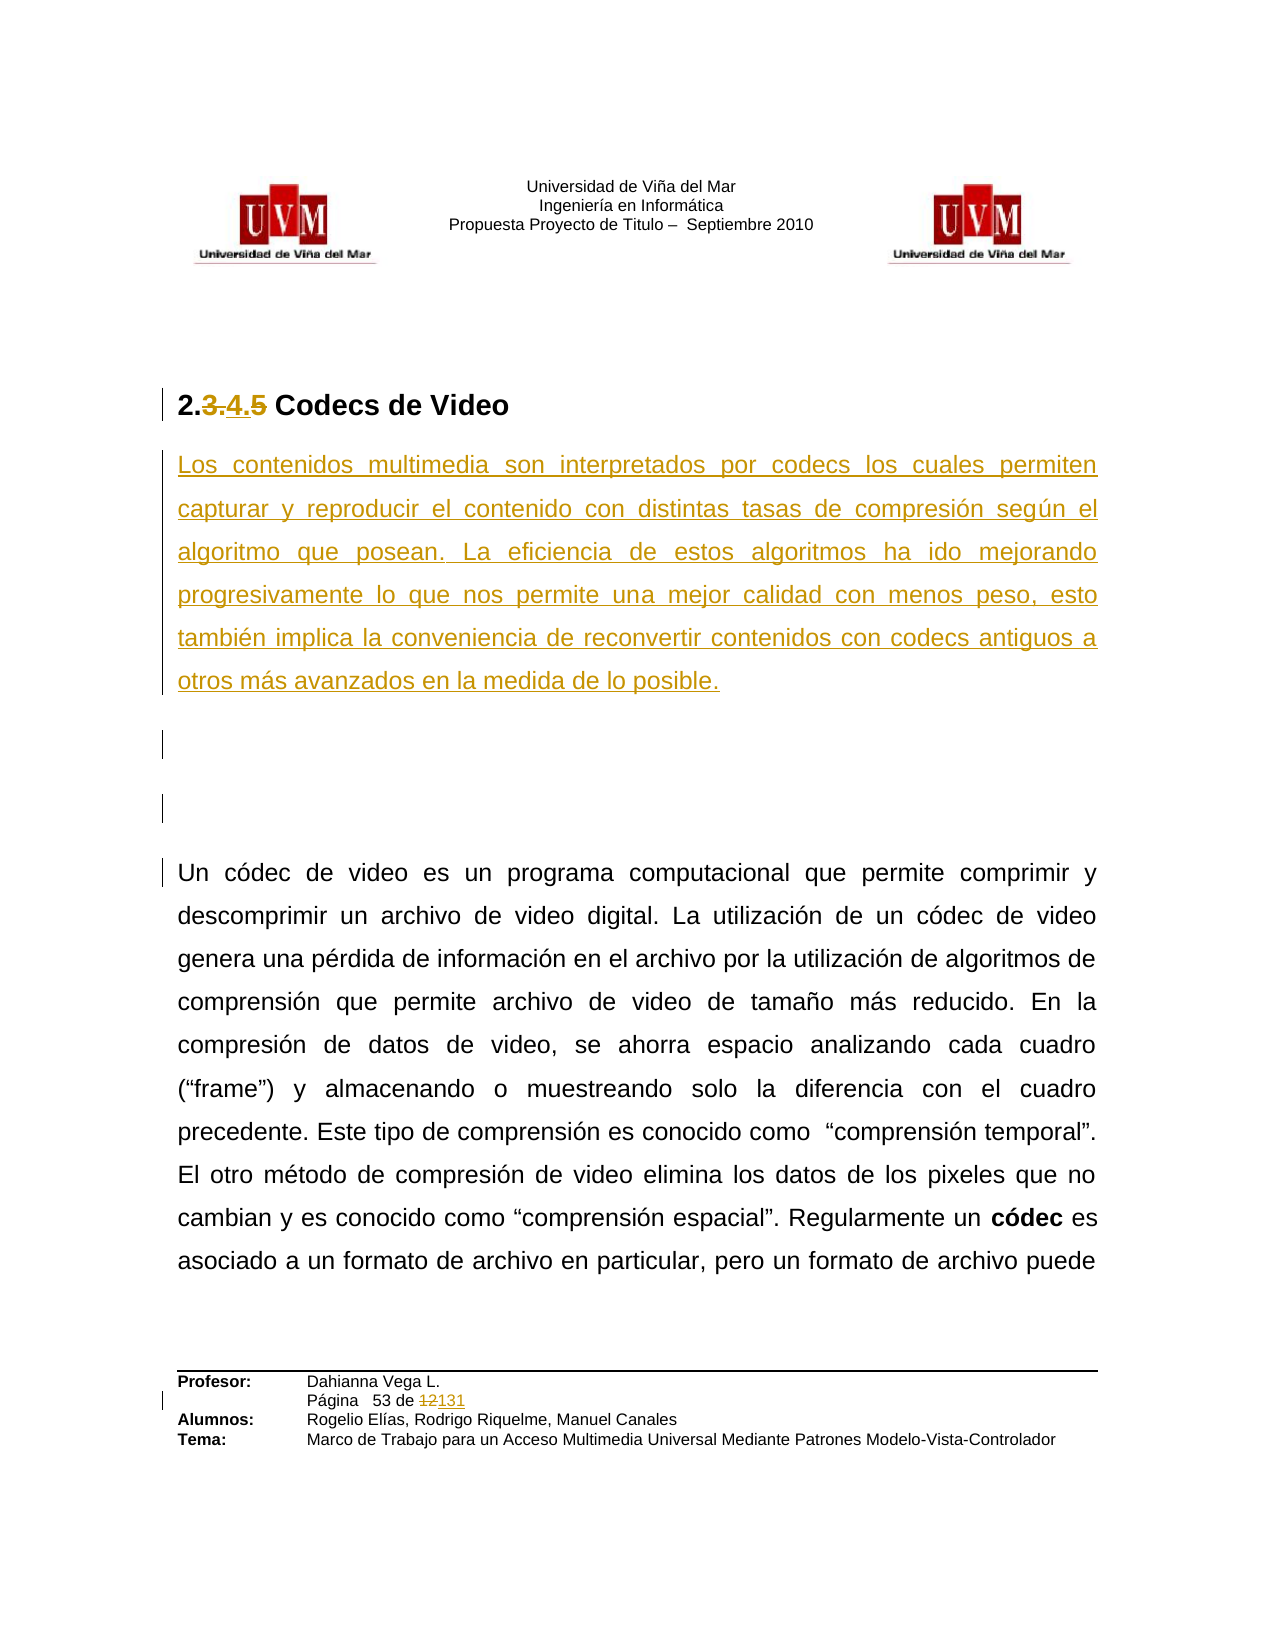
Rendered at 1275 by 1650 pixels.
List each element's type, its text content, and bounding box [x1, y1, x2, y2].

picture [871, 176, 1084, 267]
subtitle 2. Codecs de Video [177, 388, 1098, 421]
picture [177, 176, 390, 267]
